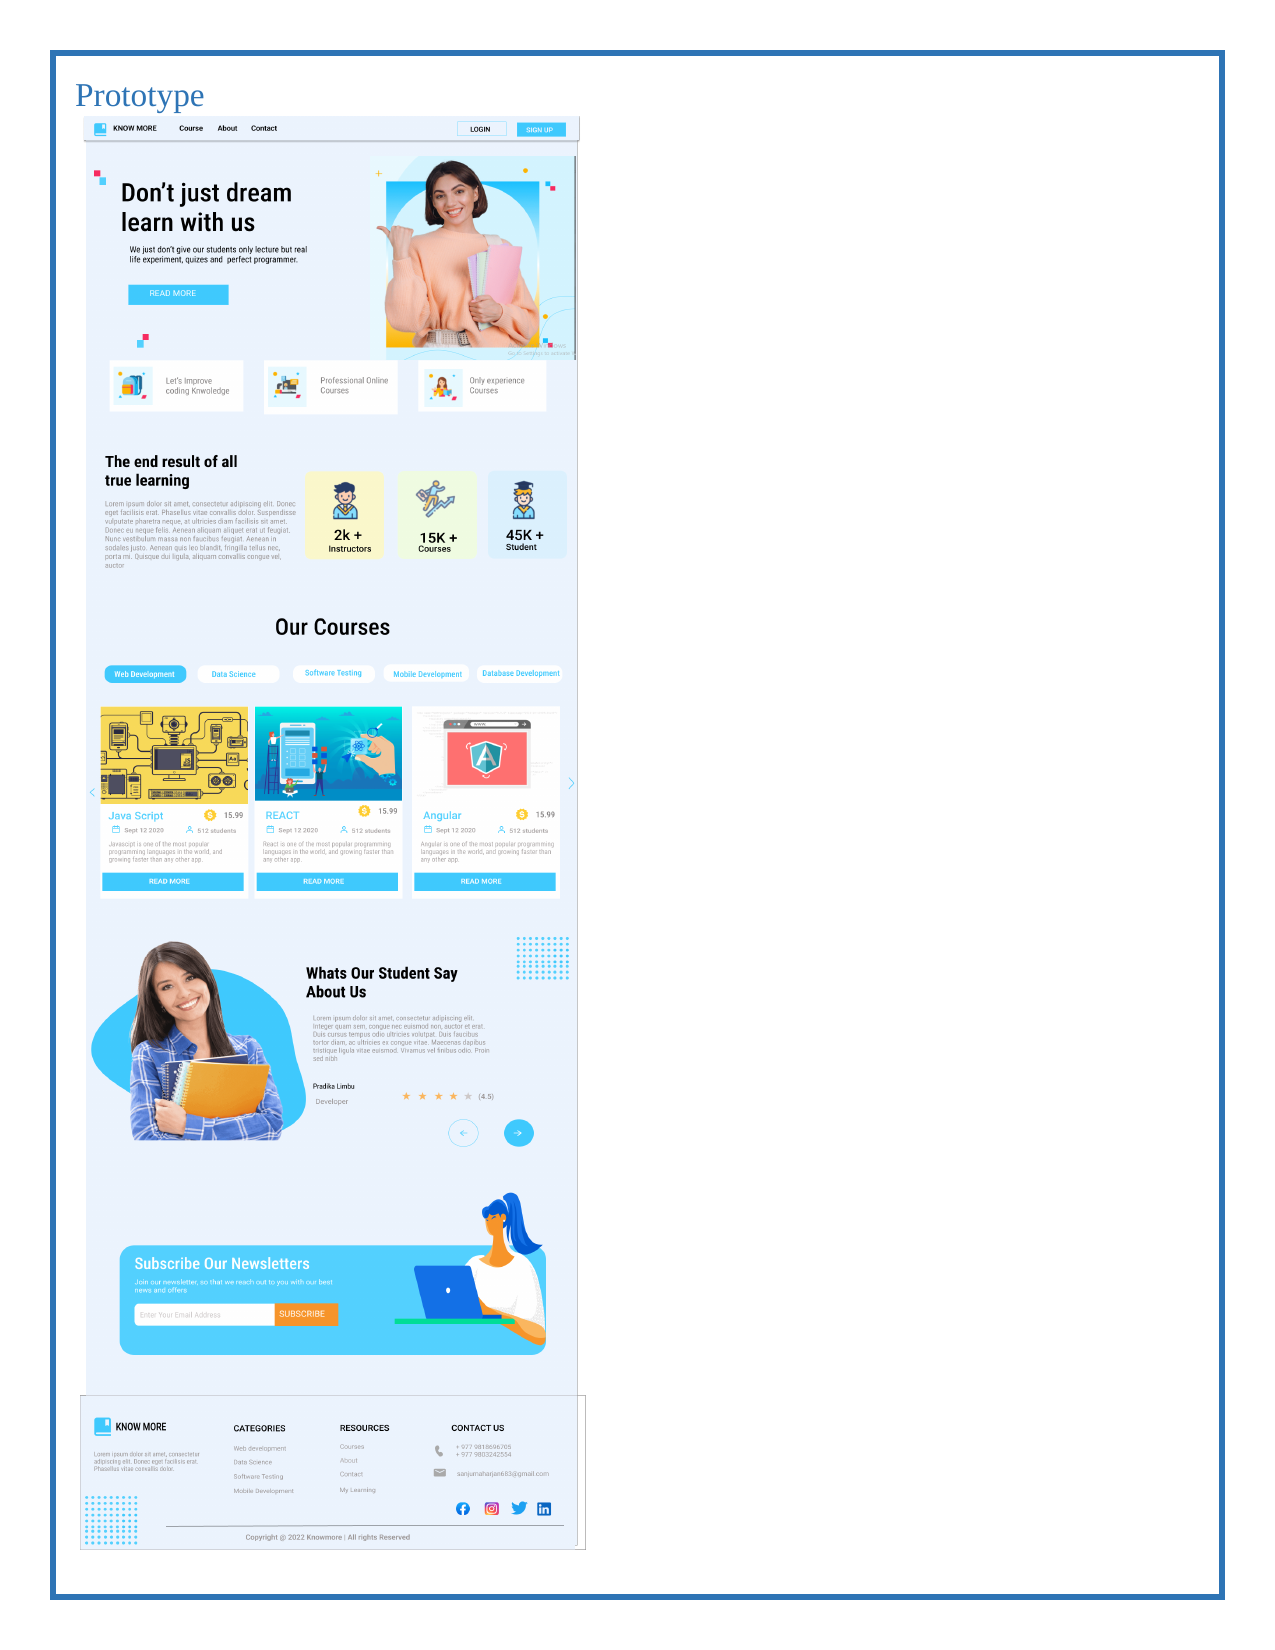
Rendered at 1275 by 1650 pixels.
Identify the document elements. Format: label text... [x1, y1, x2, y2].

subtitle Prototype [75, 75, 1200, 113]
picture [75, 116, 586, 1550]
